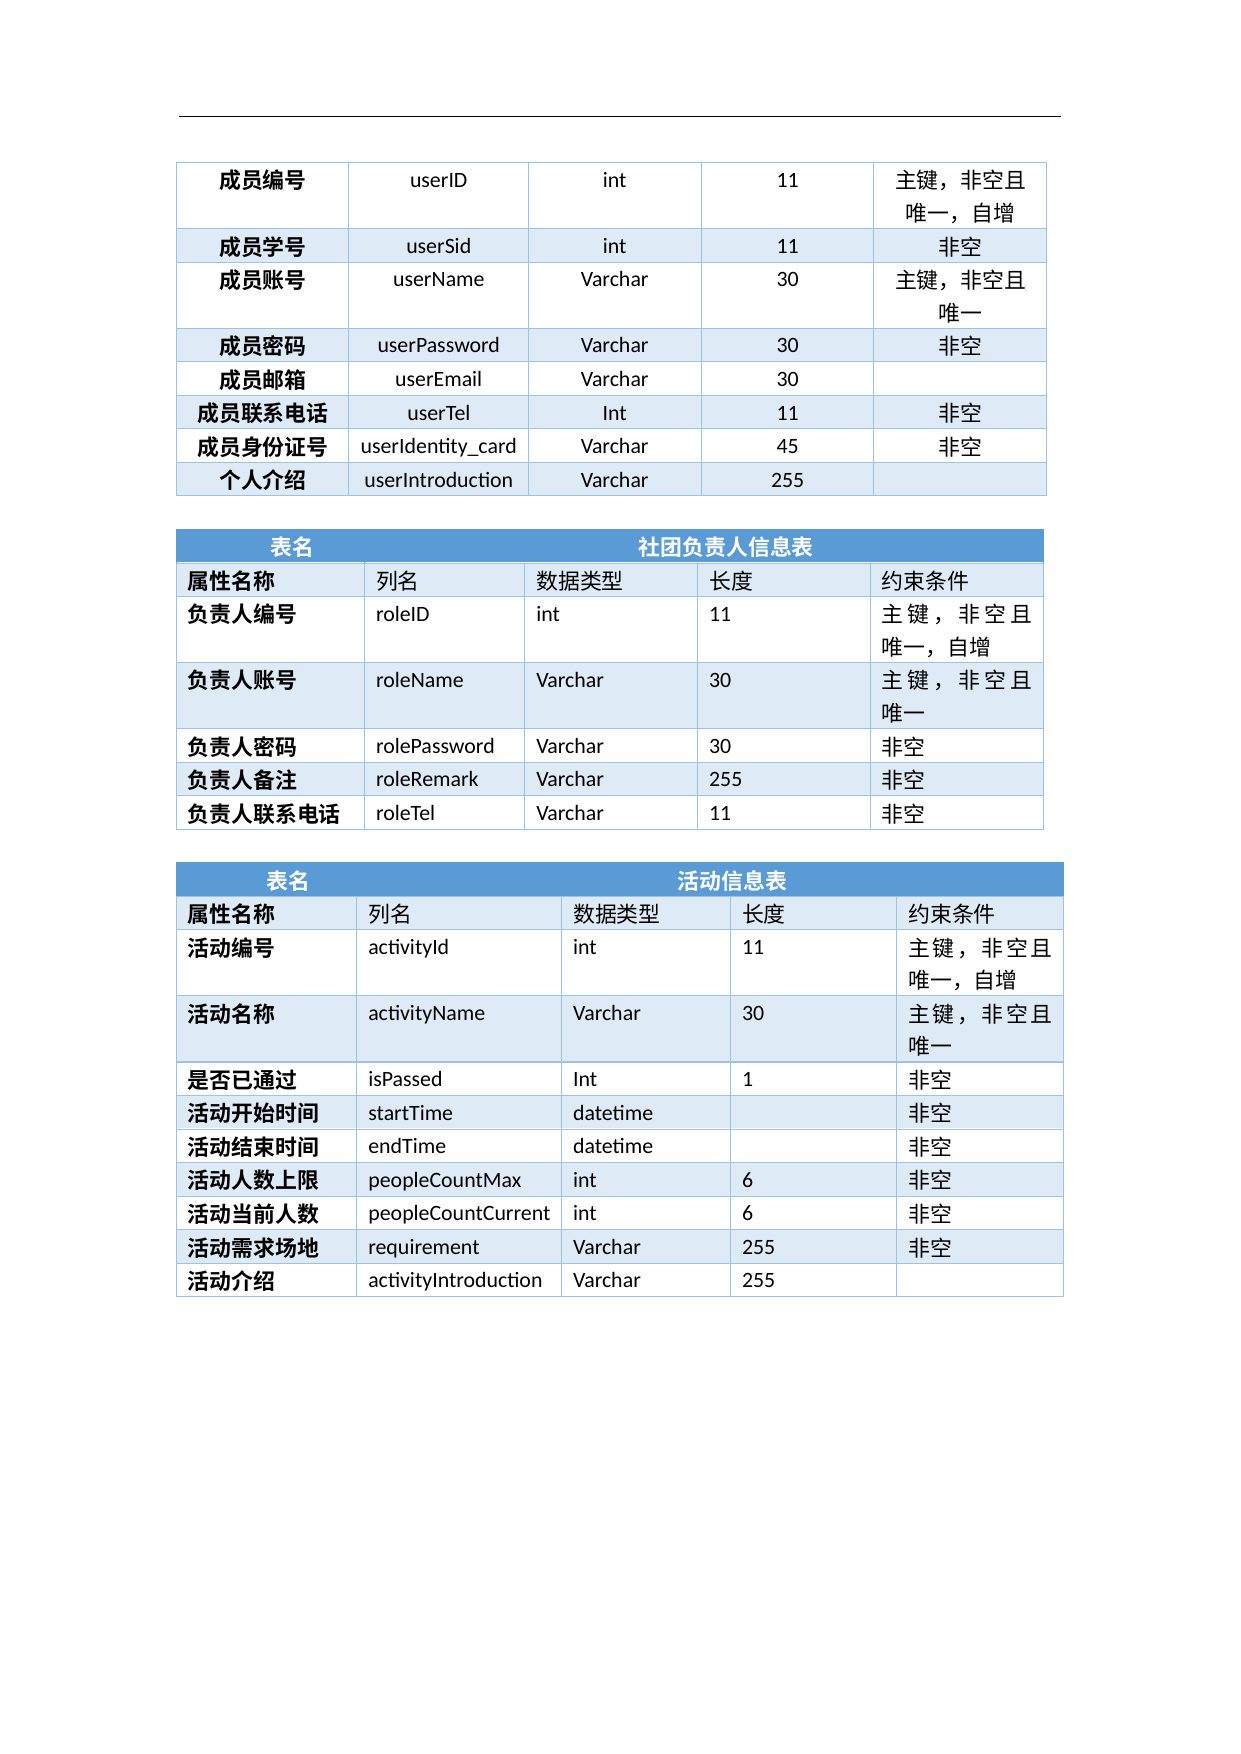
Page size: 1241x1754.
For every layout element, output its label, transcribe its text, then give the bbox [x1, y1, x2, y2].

table_cell Varchar [562, 1230, 730, 1263]
table_cell int [525, 597, 697, 662]
table_cell int [529, 163, 701, 228]
table_cell 非空 [874, 429, 1046, 462]
table_cell 非空 [897, 1163, 1063, 1196]
table_cell 非空 [871, 796, 1043, 829]
table_cell 成员联系电话 [177, 396, 348, 428]
table_cell 主键，非空且唯一 [871, 663, 1043, 728]
table_cell 负责人备注 [177, 763, 364, 795]
table_cell Varchar [525, 796, 697, 829]
table_cell 长度 [698, 564, 870, 596]
table_cell Varchar [529, 429, 701, 462]
table_cell Varchar [562, 996, 730, 1061]
table_cell datetime [562, 1096, 730, 1128]
table_header 表名 [177, 863, 356, 896]
table_cell 活动当前人数 [177, 1197, 356, 1229]
table_cell 30 [702, 329, 873, 361]
table_cell userIntroduction [349, 463, 528, 495]
table_cell 非空 [871, 763, 1043, 795]
table_cell rolePassword [365, 729, 524, 762]
table_cell 45 [702, 429, 873, 462]
table_cell int [562, 1163, 730, 1196]
table_cell 255 [731, 1264, 896, 1296]
table_cell [897, 1264, 1063, 1296]
table_cell Int [529, 396, 701, 428]
table_cell 活动结束时间 [177, 1130, 356, 1162]
table_cell 属性名称 [177, 564, 364, 596]
table_cell 6 [731, 1197, 896, 1229]
table_cell [731, 1130, 896, 1162]
table_cell 30 [702, 263, 873, 328]
table_cell Varchar [525, 763, 697, 795]
table_cell 数据类型 [562, 897, 730, 929]
table_cell roleID [365, 597, 524, 662]
table_cell 非空 [871, 729, 1043, 762]
table_cell 列名 [357, 897, 561, 929]
table_cell 活动需求场地 [177, 1230, 356, 1263]
table_cell Varchar [562, 1264, 730, 1296]
table_cell 30 [702, 362, 873, 395]
table_cell 1 [731, 1063, 896, 1095]
table_cell Varchar [525, 729, 697, 762]
table_cell int [562, 1197, 730, 1229]
table_cell 255 [698, 763, 870, 795]
table_cell peopleCountCurrent [357, 1197, 561, 1229]
table_cell 255 [731, 1230, 896, 1263]
table_cell activityIntroduction [357, 1264, 561, 1296]
table_cell 活动介绍 [177, 1264, 356, 1296]
table_cell activityName [357, 996, 561, 1061]
table_cell 非空 [897, 1096, 1063, 1128]
table_cell 是否已通过 [177, 1063, 356, 1095]
table_cell [874, 463, 1046, 495]
table_cell roleName [365, 663, 524, 728]
table_cell isPassed [357, 1063, 561, 1095]
table_header 活动信息表 [357, 863, 1063, 896]
table_cell 成员邮箱 [177, 362, 348, 395]
table_cell datetime [562, 1130, 730, 1162]
table_cell roleTel [365, 796, 524, 829]
table_cell 负责人编号 [177, 597, 364, 662]
table_cell 属性名称 [177, 897, 356, 929]
table_cell 成员账号 [177, 263, 348, 328]
table_cell peopleCountMax [357, 1163, 561, 1196]
table_cell 成员密码 [177, 329, 348, 361]
table_cell 30 [731, 996, 896, 1061]
table_cell 30 [698, 663, 870, 728]
table_cell Varchar [529, 463, 701, 495]
table_cell 主键，非空且唯一 [874, 263, 1046, 328]
table_cell 成员学号 [177, 229, 348, 262]
table_cell 255 [702, 463, 873, 495]
table_cell 11 [702, 163, 873, 228]
table_cell 负责人联系电话 [177, 796, 364, 829]
table_cell 成员身份证号 [177, 429, 348, 462]
table_cell 非空 [897, 1063, 1063, 1095]
table_cell [874, 362, 1046, 395]
table_cell 活动开始时间 [177, 1096, 356, 1128]
table_cell startTime [357, 1096, 561, 1128]
table_cell 个人介绍 [177, 463, 348, 495]
table_cell 非空 [897, 1197, 1063, 1229]
table_cell requirement [357, 1230, 561, 1263]
table_cell 列名 [365, 564, 524, 596]
table_cell userName [349, 263, 528, 328]
table_header 表名 [177, 530, 364, 562]
table_cell 11 [698, 597, 870, 662]
table_header 社团负责人信息表 [365, 530, 1043, 562]
table_cell userSid [349, 229, 528, 262]
table_cell 活动人数上限 [177, 1163, 356, 1196]
table_cell 主键，非空且唯一，自增 [897, 930, 1063, 995]
table_cell 非空 [874, 329, 1046, 361]
table_cell Varchar [525, 663, 697, 728]
table_cell userPassword [349, 329, 528, 361]
table_cell 非空 [874, 229, 1046, 262]
table_cell 活动名称 [177, 996, 356, 1061]
table_cell 11 [698, 796, 870, 829]
table_cell 11 [731, 930, 896, 995]
table_cell userID [349, 163, 528, 228]
table_cell Varchar [529, 263, 701, 328]
table_cell int [529, 229, 701, 262]
table_cell 6 [731, 1163, 896, 1196]
table_cell 约束条件 [897, 897, 1063, 929]
table_cell userIdentity_card [349, 429, 528, 462]
table_cell 约束条件 [871, 564, 1043, 596]
table_cell 11 [702, 229, 873, 262]
table_cell userEmail [349, 362, 528, 395]
table_cell 成员编号 [177, 163, 348, 228]
table_cell 负责人密码 [177, 729, 364, 762]
table_cell 非空 [897, 1230, 1063, 1263]
table_cell 11 [702, 396, 873, 428]
table_cell Varchar [529, 329, 701, 361]
table_cell activityId [357, 930, 561, 995]
table_cell 负责人账号 [177, 663, 364, 728]
table_cell 30 [698, 729, 870, 762]
table_cell [731, 1096, 896, 1128]
table_cell userTel [349, 396, 528, 428]
table_cell int [562, 930, 730, 995]
table_cell 非空 [897, 1130, 1063, 1162]
table_cell 活动编号 [177, 930, 356, 995]
table_cell roleRemark [365, 763, 524, 795]
table_cell 非空 [874, 396, 1046, 428]
table_cell 数据类型 [525, 564, 697, 596]
table_cell 主键，非空且唯一，自增 [874, 163, 1046, 228]
table_cell Varchar [529, 362, 701, 395]
table_cell 长度 [731, 897, 896, 929]
table_cell endTime [357, 1130, 561, 1162]
table_cell 主键，非空且唯一，自增 [871, 597, 1043, 662]
table_cell Int [562, 1063, 730, 1095]
table_cell 主键，非空且唯一 [897, 996, 1063, 1061]
